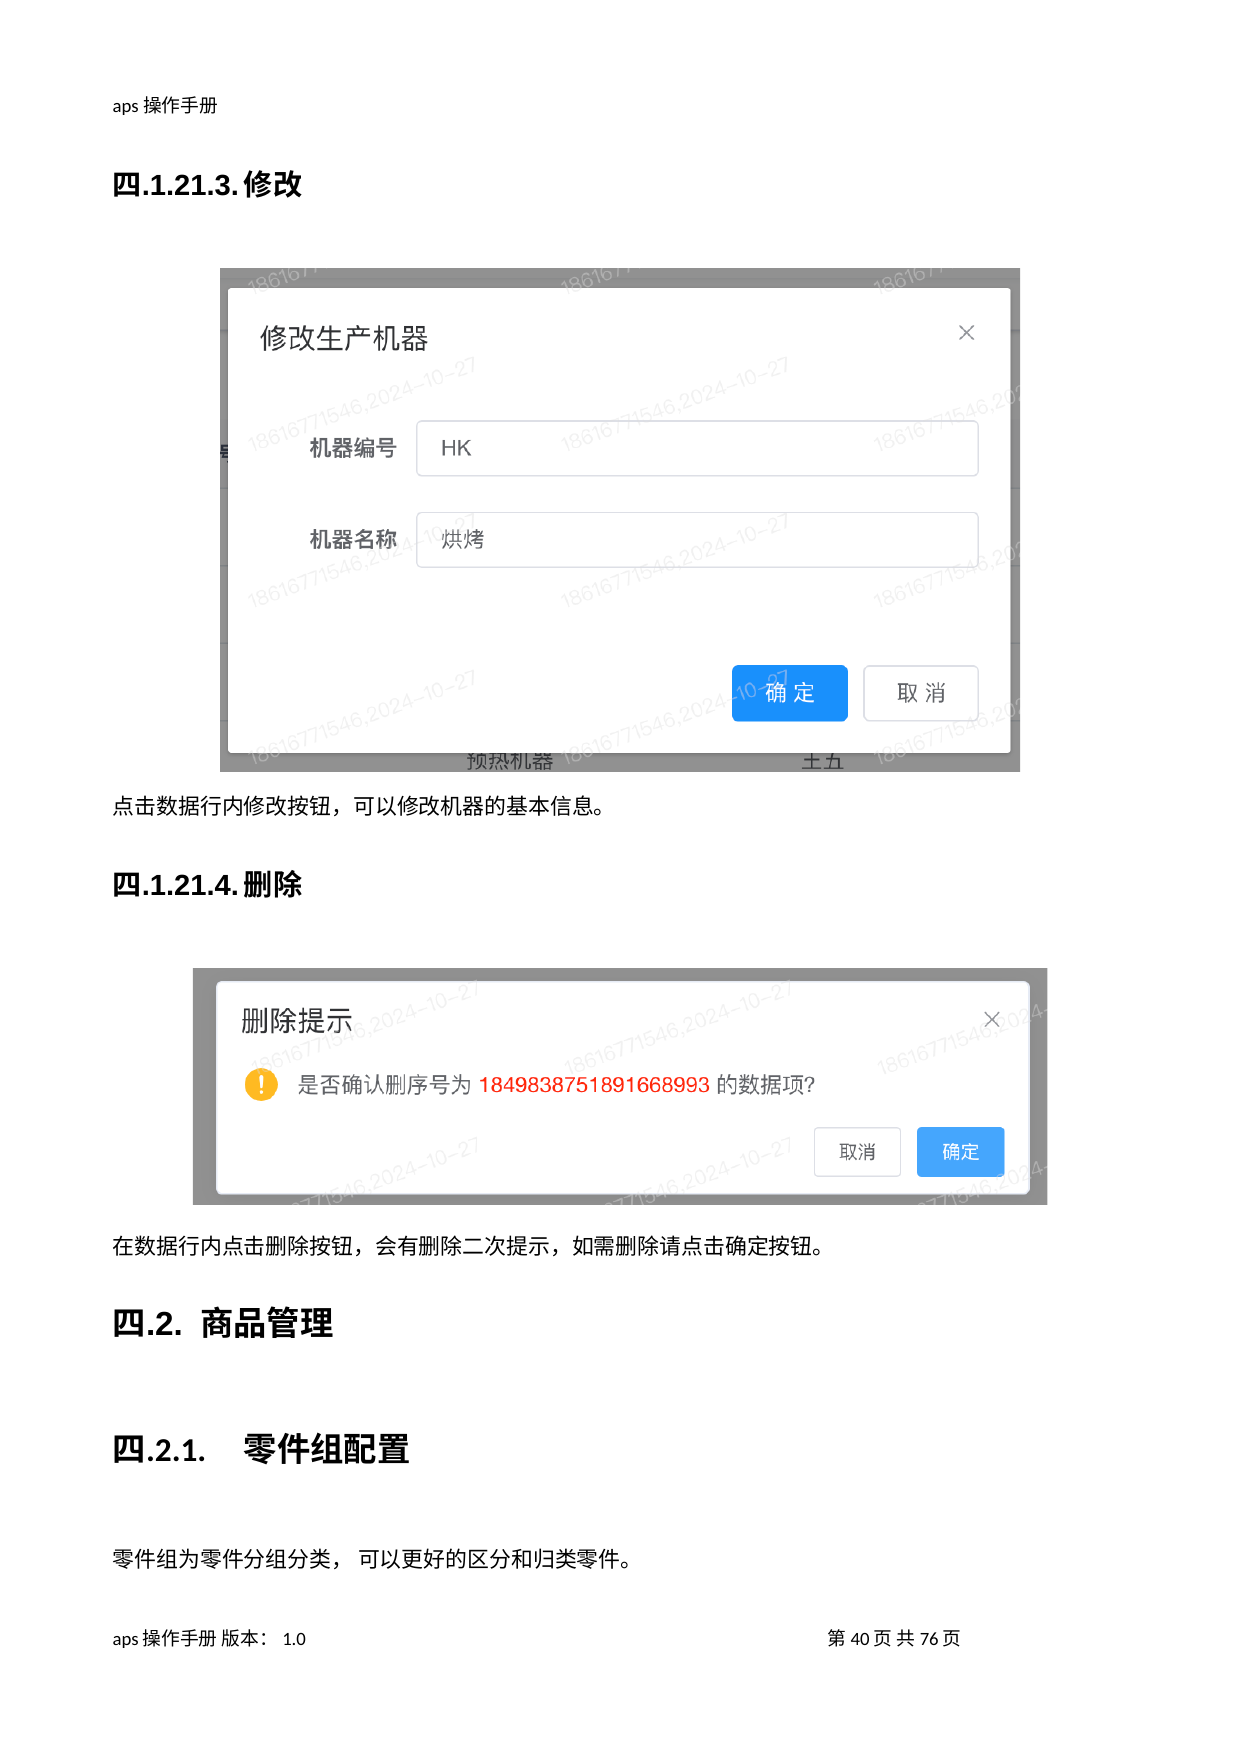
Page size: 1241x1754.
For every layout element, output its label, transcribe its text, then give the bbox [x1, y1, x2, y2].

picture [192, 968, 1048, 1205]
text 零件组为零件分组分类， 可以更好的区分和归类零件。 [112, 1542, 1128, 1574]
text 点击数据行内修改按钮，可以修改机器的基本信息。 [112, 788, 1128, 821]
subtitle 修改 [112, 150, 1128, 215]
subtitle 删除 [112, 850, 1128, 915]
text 在数据行内点击删除按钮，会有删除二次提示，如需删除请点击确定按钮。 [112, 1228, 1128, 1261]
subtitle 商品管理 [112, 1288, 1128, 1353]
picture [220, 268, 1020, 772]
subtitle 零件组配置 [112, 1415, 1128, 1480]
